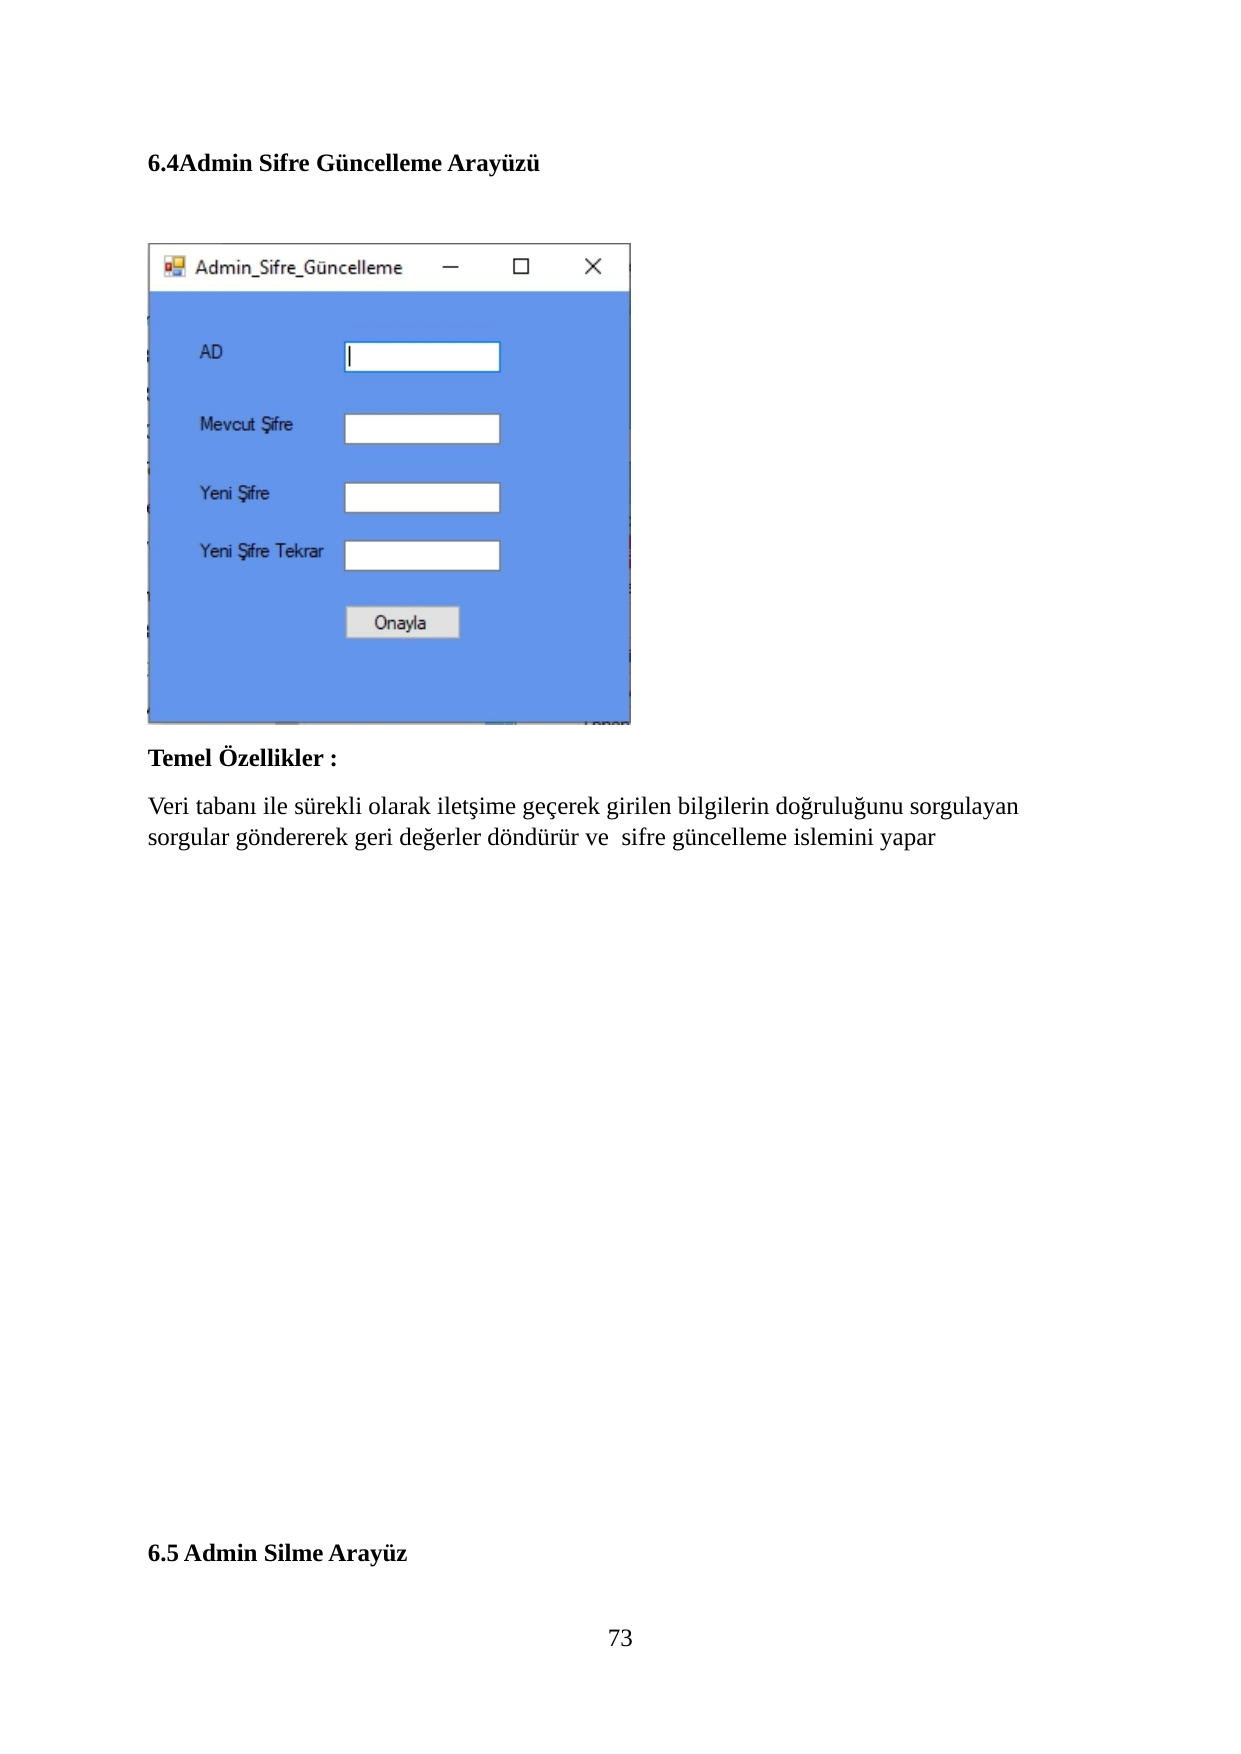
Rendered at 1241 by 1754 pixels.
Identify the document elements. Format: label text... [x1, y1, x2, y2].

text Veri tabanı ile sürekli olarak iletşime geçerek girilen bilgilerin doğruluğunu sorgulayan sorgular göndererek geri değerler döndürür ve sifre güncelleme islemini yapar [148, 791, 1092, 851]
text Temel Özellikler : [148, 743, 1092, 772]
text 6.4Admin Sifre Güncelleme Arayüzü [148, 148, 1092, 176]
text 6.5 Admin Silme Arayüz [148, 1538, 1092, 1566]
picture [147, 243, 631, 725]
